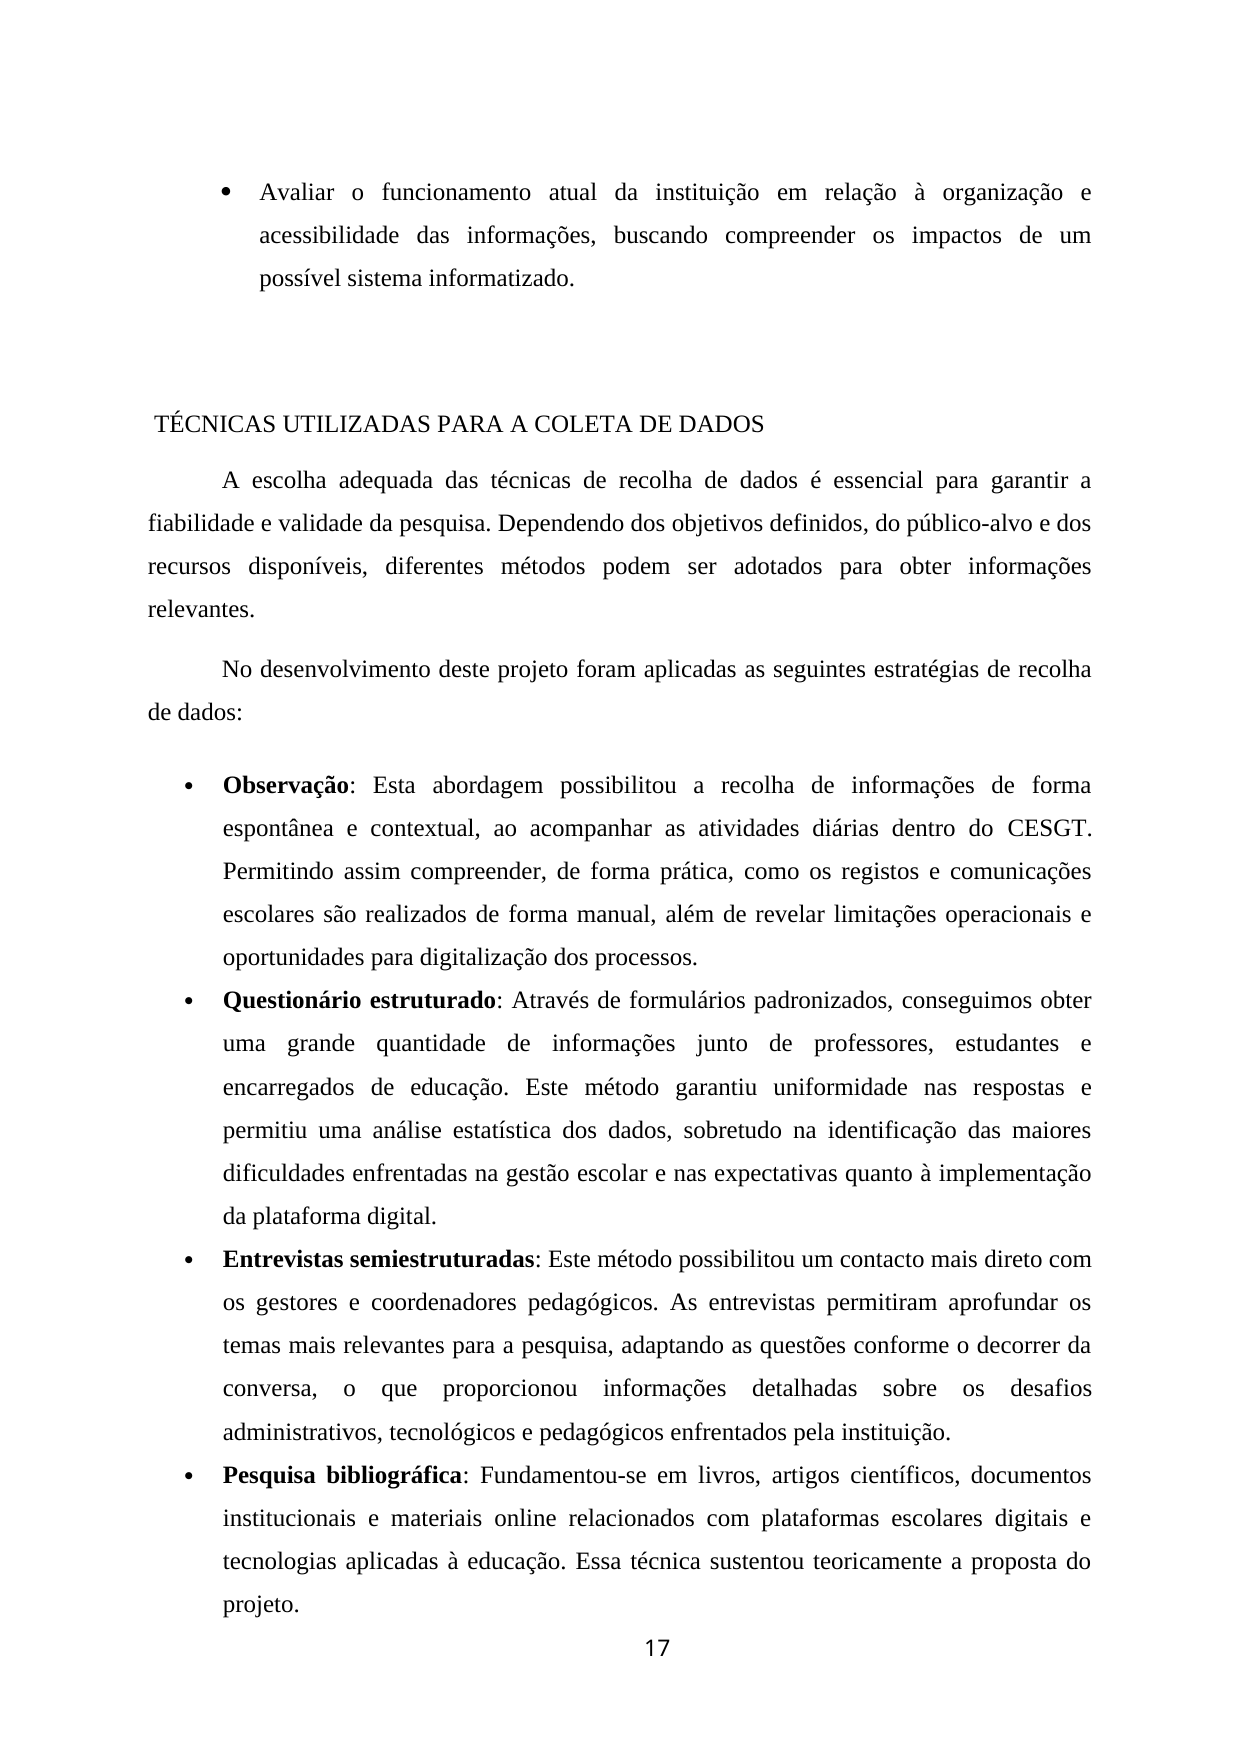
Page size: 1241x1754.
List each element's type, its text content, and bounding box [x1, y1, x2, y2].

list Entrevistas semiestruturadas: Este método possibilitou um contacto mais direto com os gestores e coordenadores pedagógicos. As entrevistas permitiram aprofundar os temas mais relevantes para a pesquisa, adaptando as questões conforme o decorrer da conversa, o que proporcionou informações detalhadas sobre os desafios administrativos, tecnológicos e pedagógicos enfrentados pela instituição. [185, 1244, 1092, 1445]
list Observação: Esta abordagem possibilitou a recolha de informações de forma espontânea e contextual, ao acompanhar as atividades diárias dentro do CESGT. Permitindo assim compreender, de forma prática, como os registos e comunicações escolares são realizados de forma manual, além de revelar limitações operacionais e oportunidades para digitalização dos processos. [185, 770, 1092, 971]
list Avaliar o funcionamento atual da instituição em relação à organização e acessibilidade das informações, buscando compreender os impactos de um possível sistema informatizado. [222, 177, 1092, 292]
list Pesquisa bibliográfica: Fundamentou-se em livros, artigos científicos, documentos institucionais e materiais online relacionados com plataformas escolares digitais e tecnologias aplicadas à educação. Essa técnica sustentou teoricamente a proposta do projeto. [185, 1460, 1092, 1618]
text No desenvolvimento deste projeto foram aplicadas as seguintes estratégias de recolha de dados: [148, 654, 1092, 726]
list Questionário estruturado: Através de formulários padronizados, conseguimos obter uma grande quantidade de informações junto de professores, estudantes e encarregados de educação. Este método garantiu uniformidade nas respostas e permitiu uma análise estatística dos dados, sobretudo na identificação das maiores dificuldades enfrentadas na gestão escolar e nas expectativas quanto à implementação da plataforma digital. [185, 985, 1092, 1230]
subtitle TÉCNICAS UTILIZADAS PARA A COLETA DE DADOS [154, 409, 1092, 438]
text A escolha adequada das técnicas de recolha de dados é essencial para garantir a fiabilidade e validade da pesquisa. Dependendo dos objetivos definidos, do público-alvo e dos recursos disponíveis, diferentes métodos podem ser adotados para obter informações relevantes. [148, 465, 1092, 623]
